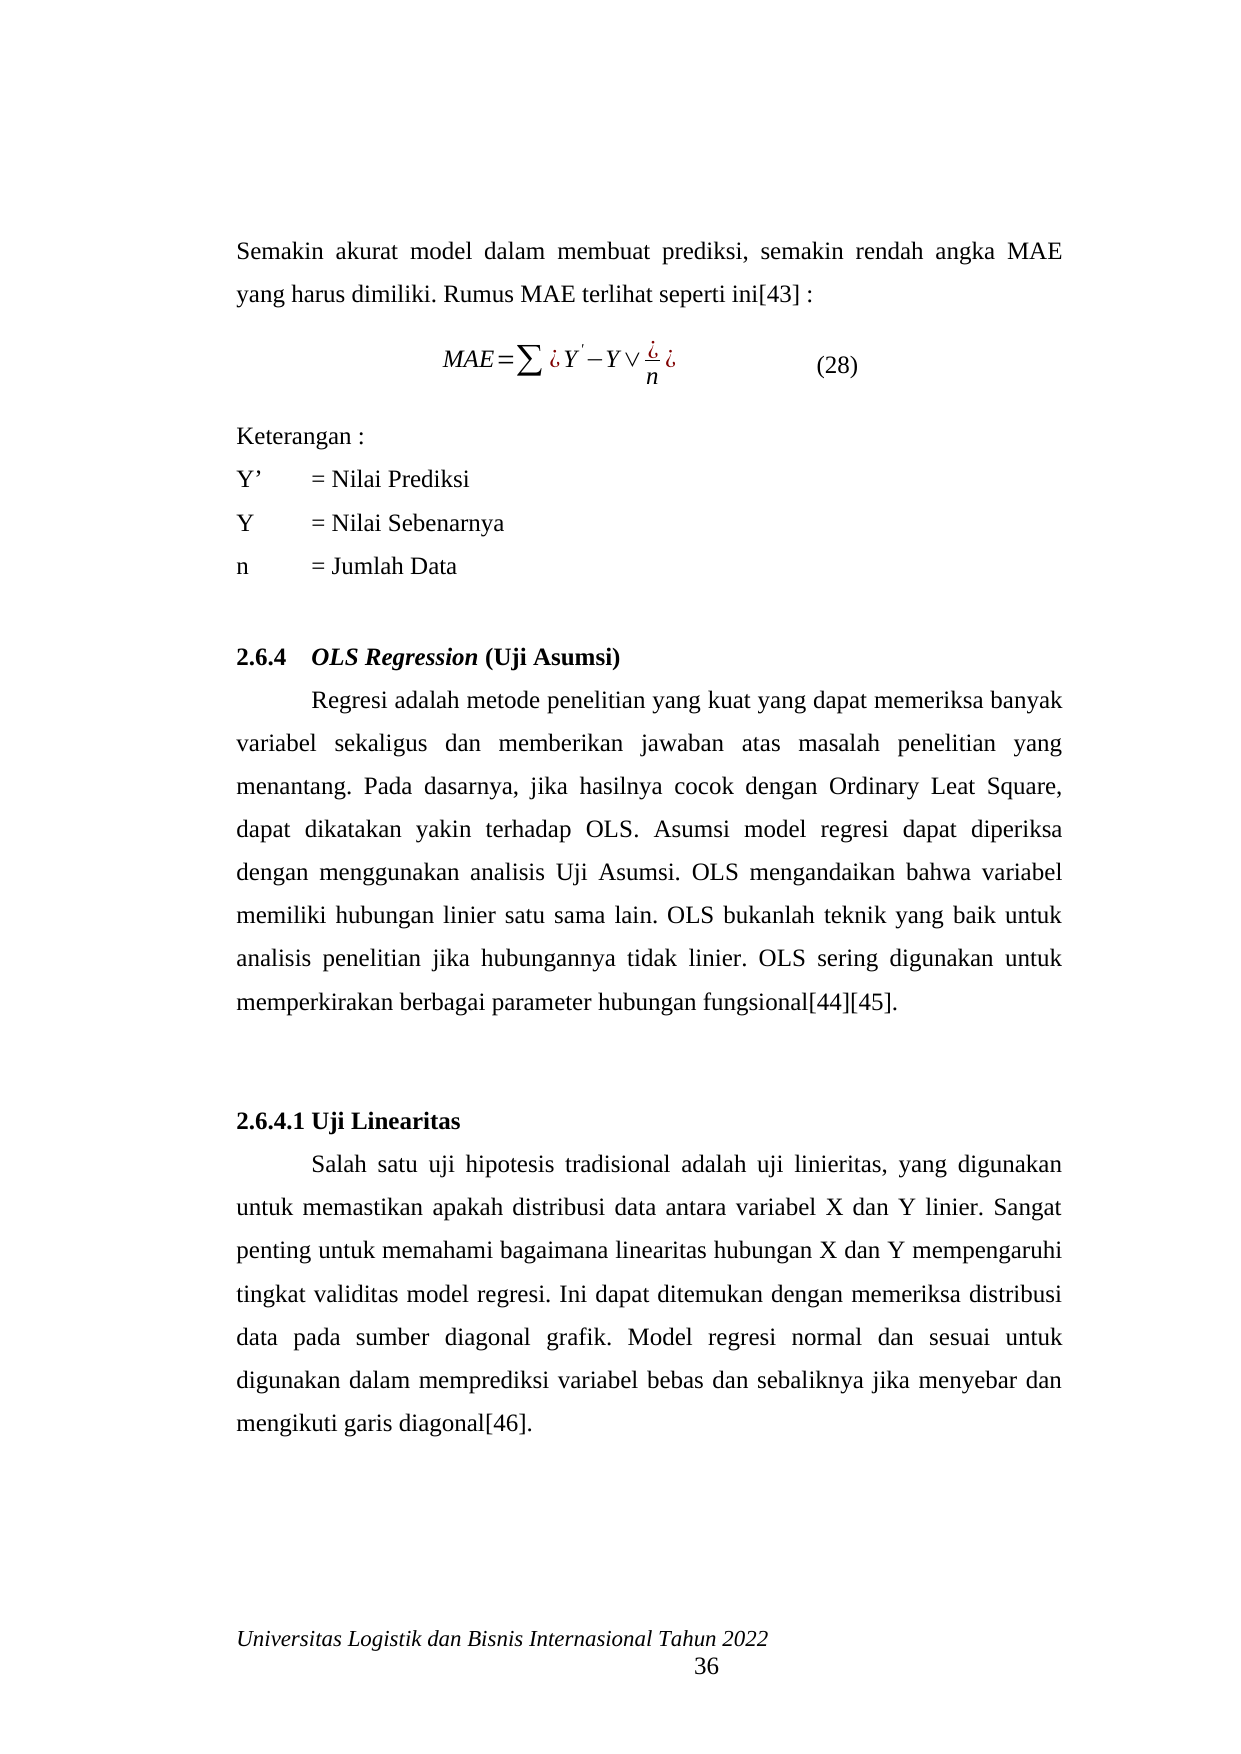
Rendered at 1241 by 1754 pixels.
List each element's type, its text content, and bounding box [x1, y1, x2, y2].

text (28) [236, 339, 1063, 390]
subtitle Uji Linearitas [236, 1106, 1063, 1135]
text n = Jumlah Data [236, 551, 1063, 579]
text Y = Nilai Sebenarnya [236, 508, 1063, 536]
text Regresi adalah metode penelitian yang kuat yang dapat memeriksa banyak variabel sekaligus dan memberikan jawaban atas masalah penelitian yang menantang. Pada dasarnya, jika hasilnya cocok dengan Ordinary Leat Square, dapat dikatakan yakin terhadap OLS. Asumsi model regresi dapat diperiksa dengan menggunakan analisis Uji Asumsi. OLS mengandaikan bahwa variabel memiliki hubungan linier satu sama lain. OLS bukanlah teknik yang baik untuk analisis penelitian jika hubungannya tidak linier. OLS sering digunakan untuk memperkirakan berbagai parameter hubungan fungsional. [236, 685, 1063, 1015]
subtitle OLS Regression (Uji Asumsi) [236, 642, 1063, 670]
text Keterangan : [236, 421, 1063, 450]
text Y’ = Nilai Prediksi [236, 464, 1063, 493]
text Salah satu uji hipotesis tradisional adalah uji linieritas, yang digunakan untuk memastikan apakah distribusi data antara variabel X dan Y linier. Sangat penting untuk memahami bagaimana linearitas hubungan X dan Y mempengaruhi tingkat validitas model regresi. Ini dapat ditemukan dengan memeriksa distribusi data pada sumber diagonal grafik. Model regresi normal dan sesuai untuk digunakan dalam memprediksi variabel bebas dan sebaliknya jika menyebar dan mengikuti garis diagonal. [236, 1149, 1063, 1437]
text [236, 236, 1063, 308]
